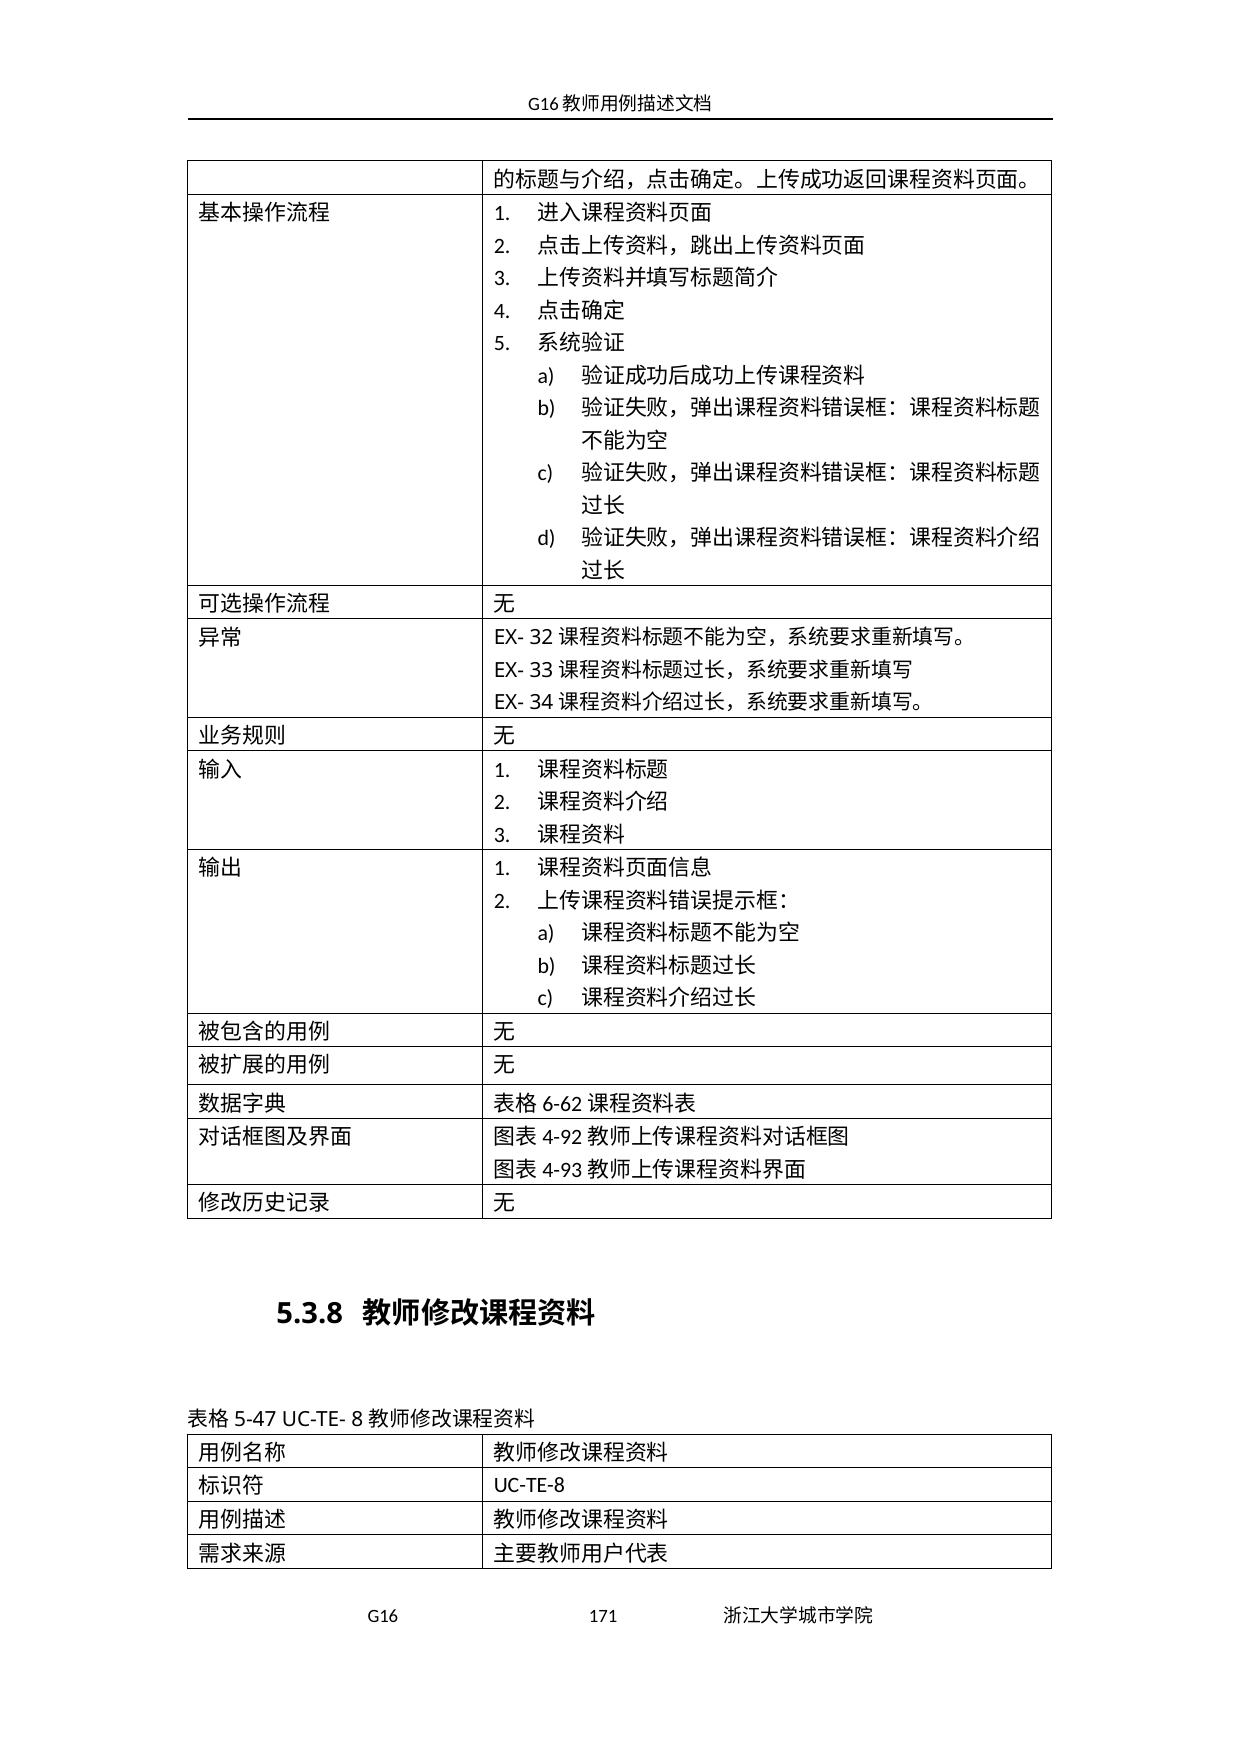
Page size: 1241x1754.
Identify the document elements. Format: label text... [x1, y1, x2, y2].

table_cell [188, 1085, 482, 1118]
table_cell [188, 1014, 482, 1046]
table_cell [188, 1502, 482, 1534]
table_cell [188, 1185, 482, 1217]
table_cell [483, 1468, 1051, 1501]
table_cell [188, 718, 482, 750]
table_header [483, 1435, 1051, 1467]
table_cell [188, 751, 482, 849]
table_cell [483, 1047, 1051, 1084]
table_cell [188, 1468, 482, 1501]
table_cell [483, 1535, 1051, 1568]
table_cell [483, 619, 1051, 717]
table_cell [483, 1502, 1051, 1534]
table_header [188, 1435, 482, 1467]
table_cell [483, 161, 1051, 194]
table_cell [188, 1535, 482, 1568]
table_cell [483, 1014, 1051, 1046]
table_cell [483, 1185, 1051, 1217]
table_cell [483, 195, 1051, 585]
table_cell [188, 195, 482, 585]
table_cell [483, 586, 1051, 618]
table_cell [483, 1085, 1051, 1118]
text 表格 5-47 UC-TE- 8 教师修改课程资料 [187, 1401, 1053, 1433]
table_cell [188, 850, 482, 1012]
subtitle 教师修改课程资料 [276, 1278, 1053, 1343]
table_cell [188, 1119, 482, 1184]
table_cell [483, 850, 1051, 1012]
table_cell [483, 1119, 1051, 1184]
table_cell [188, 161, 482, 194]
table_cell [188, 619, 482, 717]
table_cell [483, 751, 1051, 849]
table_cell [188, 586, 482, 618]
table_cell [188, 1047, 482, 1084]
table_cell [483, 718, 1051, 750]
